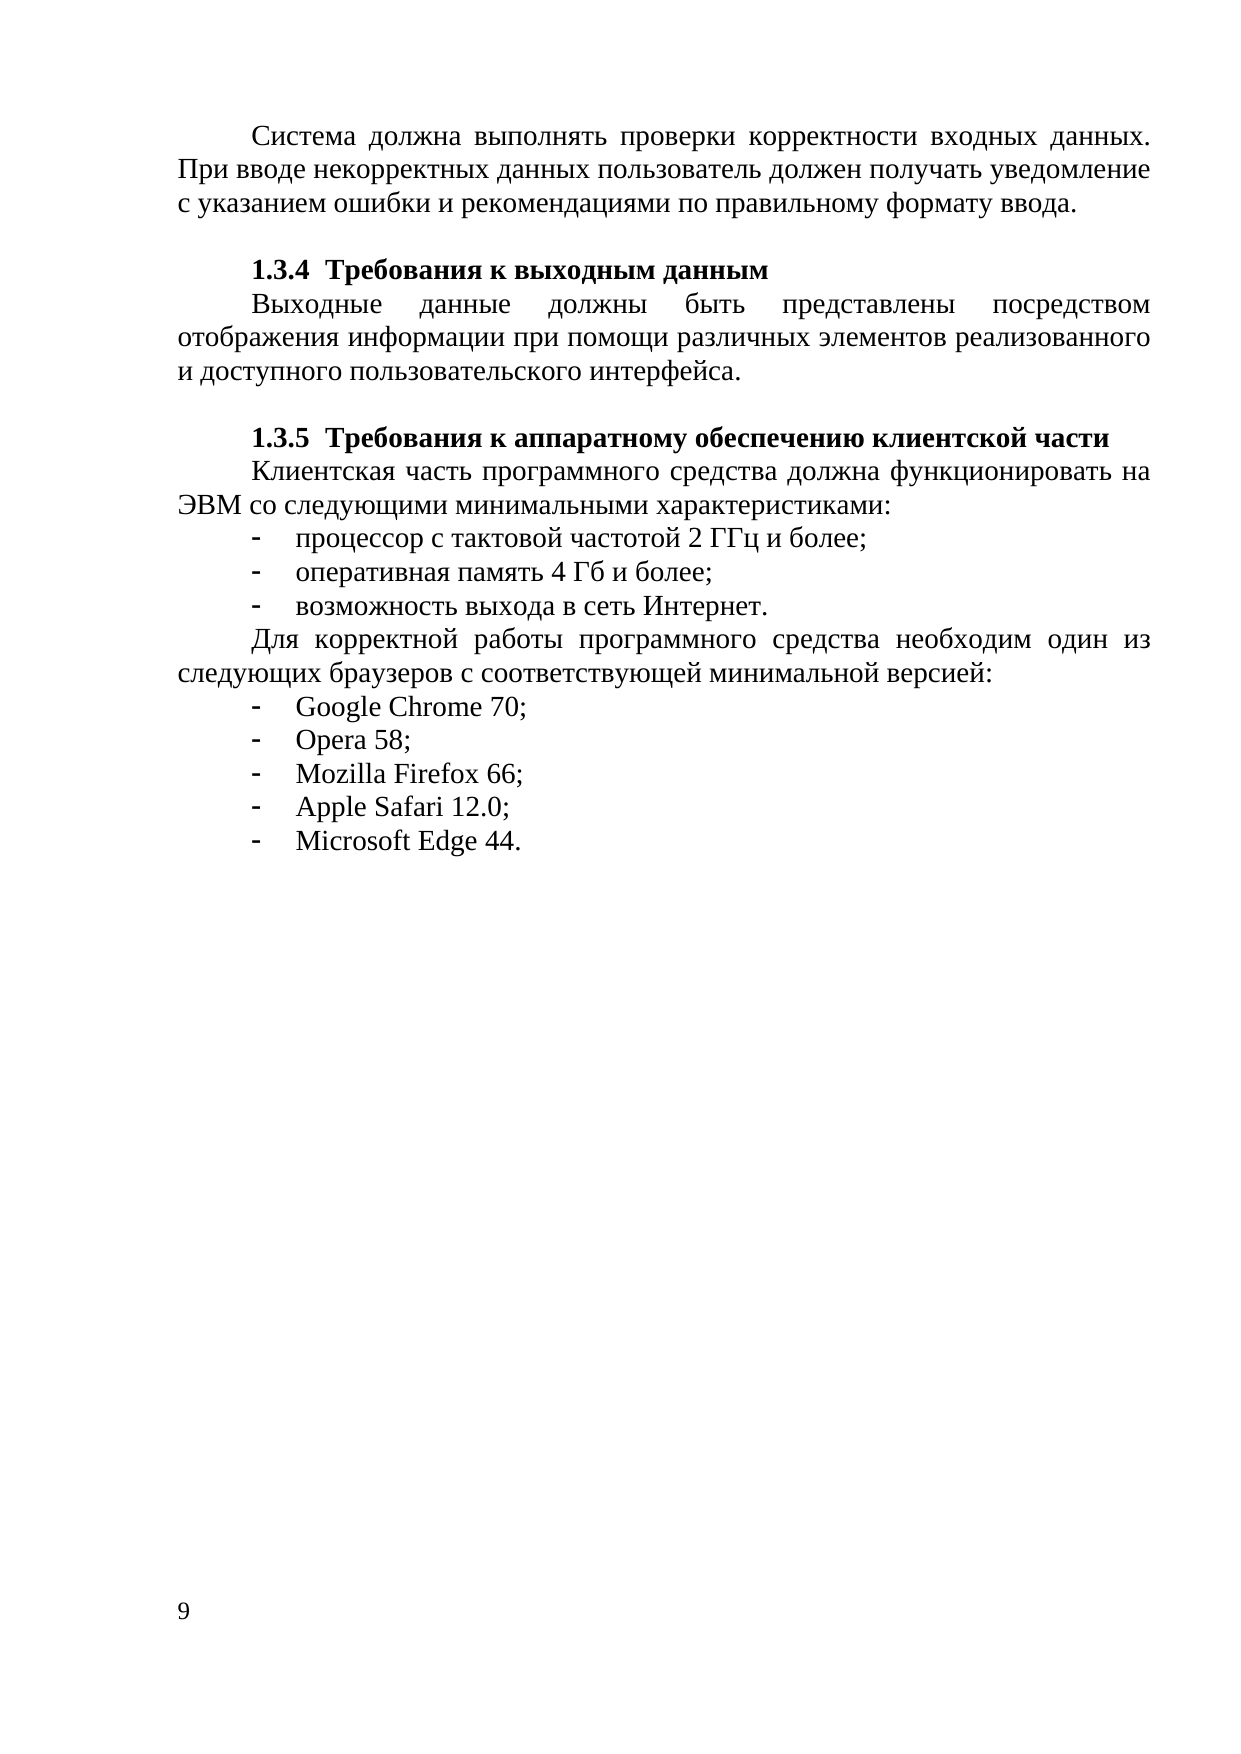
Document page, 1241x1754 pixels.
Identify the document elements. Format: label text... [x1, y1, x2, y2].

text Выходные данные должны быть представлены посредством отображения информации при помощи различных элементов реализованного и доступного пользовательского интерфейса. [177, 286, 1152, 386]
list Google Chrome 70; [177, 689, 1152, 722]
subtitle Требования к аппаратному обеспечению клиентской части [177, 420, 1152, 453]
list Apple Safari 12.0; [177, 789, 1152, 823]
list Opera 58; [177, 722, 1152, 756]
list Microsoft Edge 44. [177, 823, 1152, 857]
list возможность выхода в сеть Интернет. [177, 588, 1152, 622]
list процессор с тактовой частотой 2 ГГц и более; [177, 521, 1152, 554]
subtitle Требования к выходным данным [177, 252, 1152, 286]
text Клиентская часть программного средства должна функционировать на ЭВМ со следующими минимальными характеристиками: [177, 453, 1152, 521]
list оперативная память 4 Гб и более; [177, 554, 1152, 588]
text Для корректной работы программного средства необходим один из следующих браузеров с соответствующей минимальной версией: [177, 622, 1152, 689]
list Mozilla Firefox 66; [177, 756, 1152, 789]
text Система должна выполнять проверки корректности входных данных. При вводе некорректных данных пользователь должен получать уведомление с указанием ошибки и рекомендациями по правильному формату ввода. [177, 118, 1152, 219]
